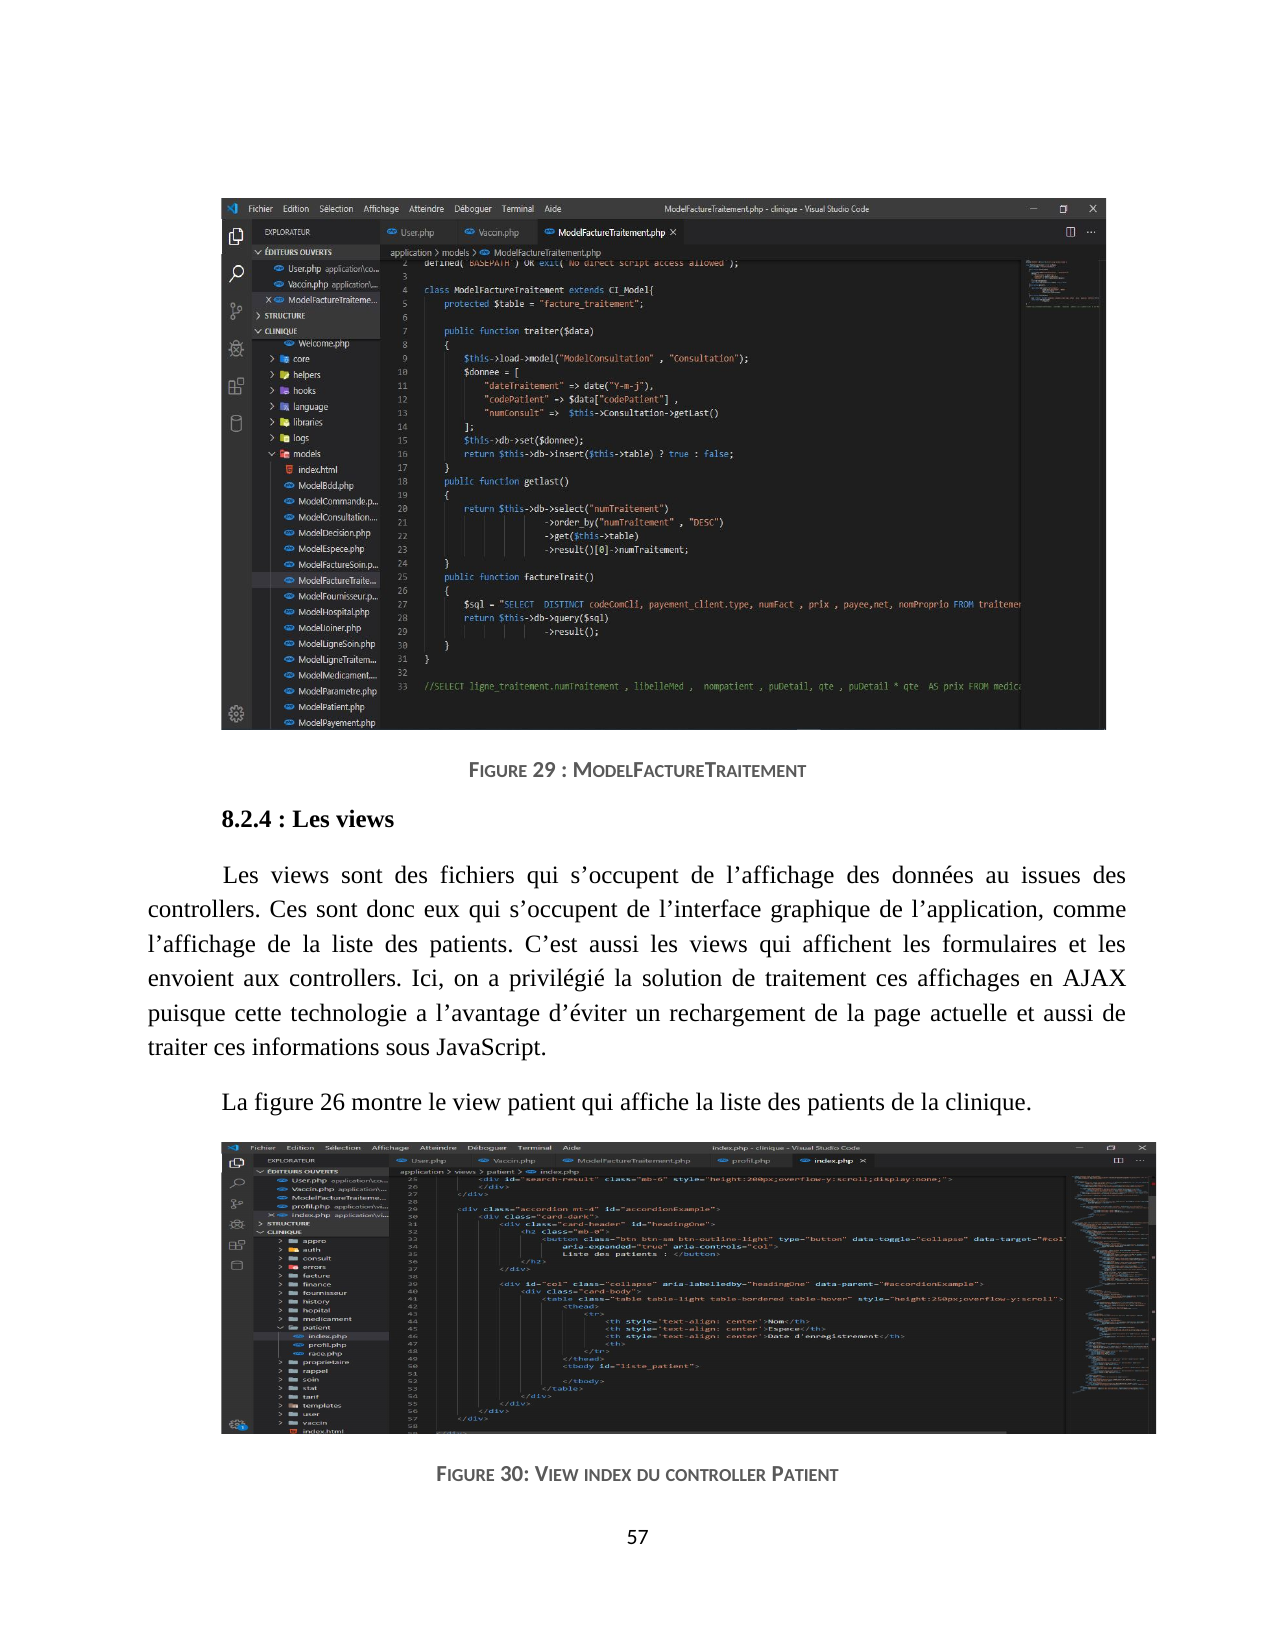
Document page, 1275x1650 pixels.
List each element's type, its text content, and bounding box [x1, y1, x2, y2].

text Figure 29 : ModelFactureTraitement [148, 756, 1127, 783]
text Figure 30: View index du controller Patient [148, 1459, 1127, 1487]
text La figure 26 montre le view patient qui affiche la liste des patients de la clinique. [221, 1087, 1127, 1116]
picture [221, 198, 1107, 730]
picture [221, 1142, 1157, 1434]
text Les views sont des fichiers qui s’occupent de l’affichage des données au issues des controllers. Ces sont donc eux qui s’occupent de l’interface graphique de l’application, comme l’affichage de la liste des patients. C’est aussi les views qui affichent les formulaires et les envoient aux controllers. Ici, on a privilégié la solution de traitement ces affichages en AJAX puisque cette technologie a l’avantage d’éviter un rechargement de la page actuelle et aussi de traiter ces informations sous JavaScript. [148, 860, 1127, 1061]
text 8.2.4 : Les views [148, 804, 1127, 833]
